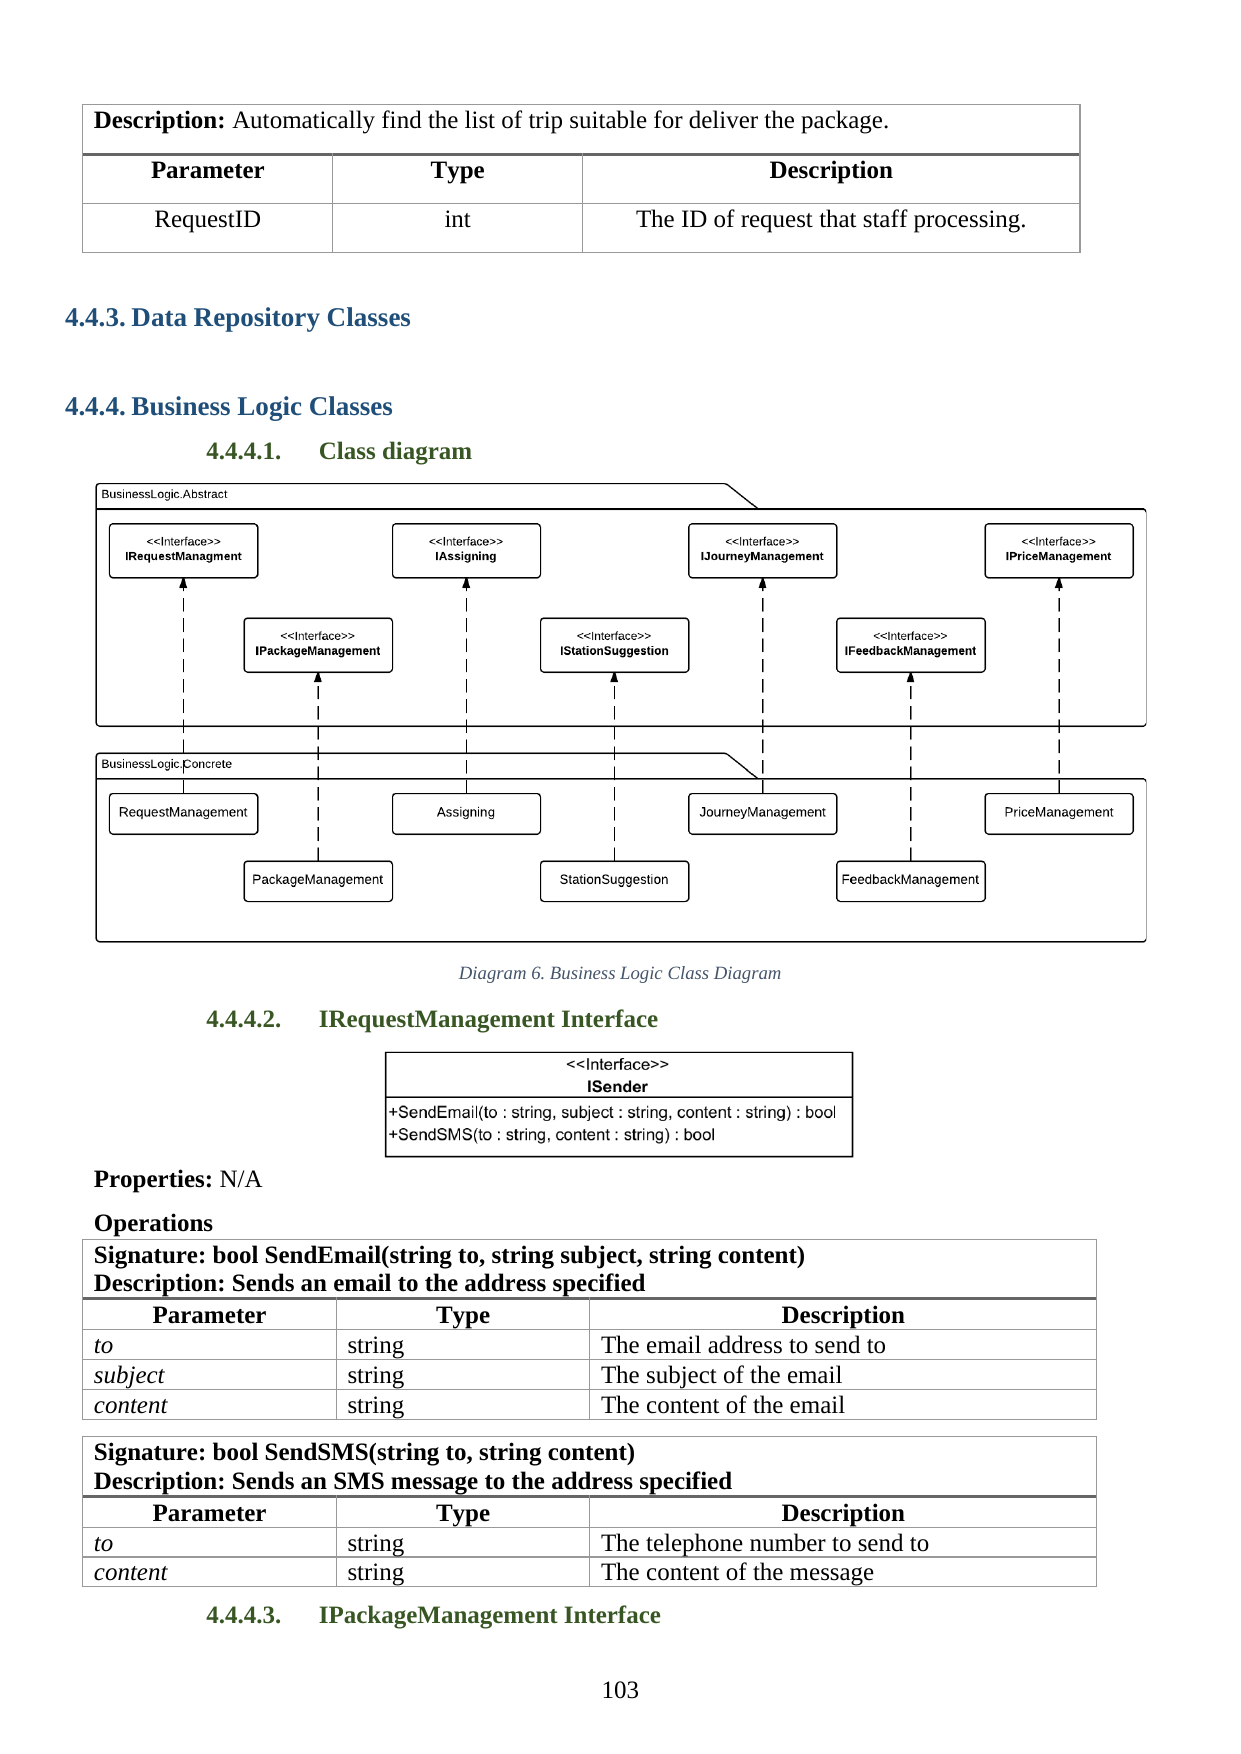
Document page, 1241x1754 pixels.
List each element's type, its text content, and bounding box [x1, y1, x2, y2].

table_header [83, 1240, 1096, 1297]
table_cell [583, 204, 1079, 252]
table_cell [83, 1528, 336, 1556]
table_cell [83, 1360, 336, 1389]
subtitle IPackageManagement Interface [206, 1600, 1146, 1628]
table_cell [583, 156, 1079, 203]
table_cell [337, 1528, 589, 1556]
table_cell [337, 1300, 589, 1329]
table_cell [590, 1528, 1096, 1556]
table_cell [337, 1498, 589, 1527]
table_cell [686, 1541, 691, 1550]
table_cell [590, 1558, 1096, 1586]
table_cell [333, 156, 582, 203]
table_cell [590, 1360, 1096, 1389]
text Operations [94, 1208, 1146, 1236]
picture [382, 1047, 858, 1162]
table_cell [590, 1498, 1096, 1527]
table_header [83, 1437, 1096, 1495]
text Properties: N/A [94, 1164, 1146, 1193]
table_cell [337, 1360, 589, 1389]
subtitle Business Logic Classes [126, 390, 1146, 422]
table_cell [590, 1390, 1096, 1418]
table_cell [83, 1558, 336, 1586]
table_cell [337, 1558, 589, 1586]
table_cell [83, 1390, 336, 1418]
picture [93, 480, 1147, 943]
subtitle Data Repository Classes [126, 301, 1146, 332]
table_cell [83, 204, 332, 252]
subtitle Class diagram [206, 436, 1146, 465]
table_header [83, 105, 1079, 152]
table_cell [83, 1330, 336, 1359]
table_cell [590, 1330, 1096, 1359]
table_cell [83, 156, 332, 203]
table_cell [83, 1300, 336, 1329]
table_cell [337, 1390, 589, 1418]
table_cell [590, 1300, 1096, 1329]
subtitle IRequestManagement Interface [206, 1004, 1146, 1033]
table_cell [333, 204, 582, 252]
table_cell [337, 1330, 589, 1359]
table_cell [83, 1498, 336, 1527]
